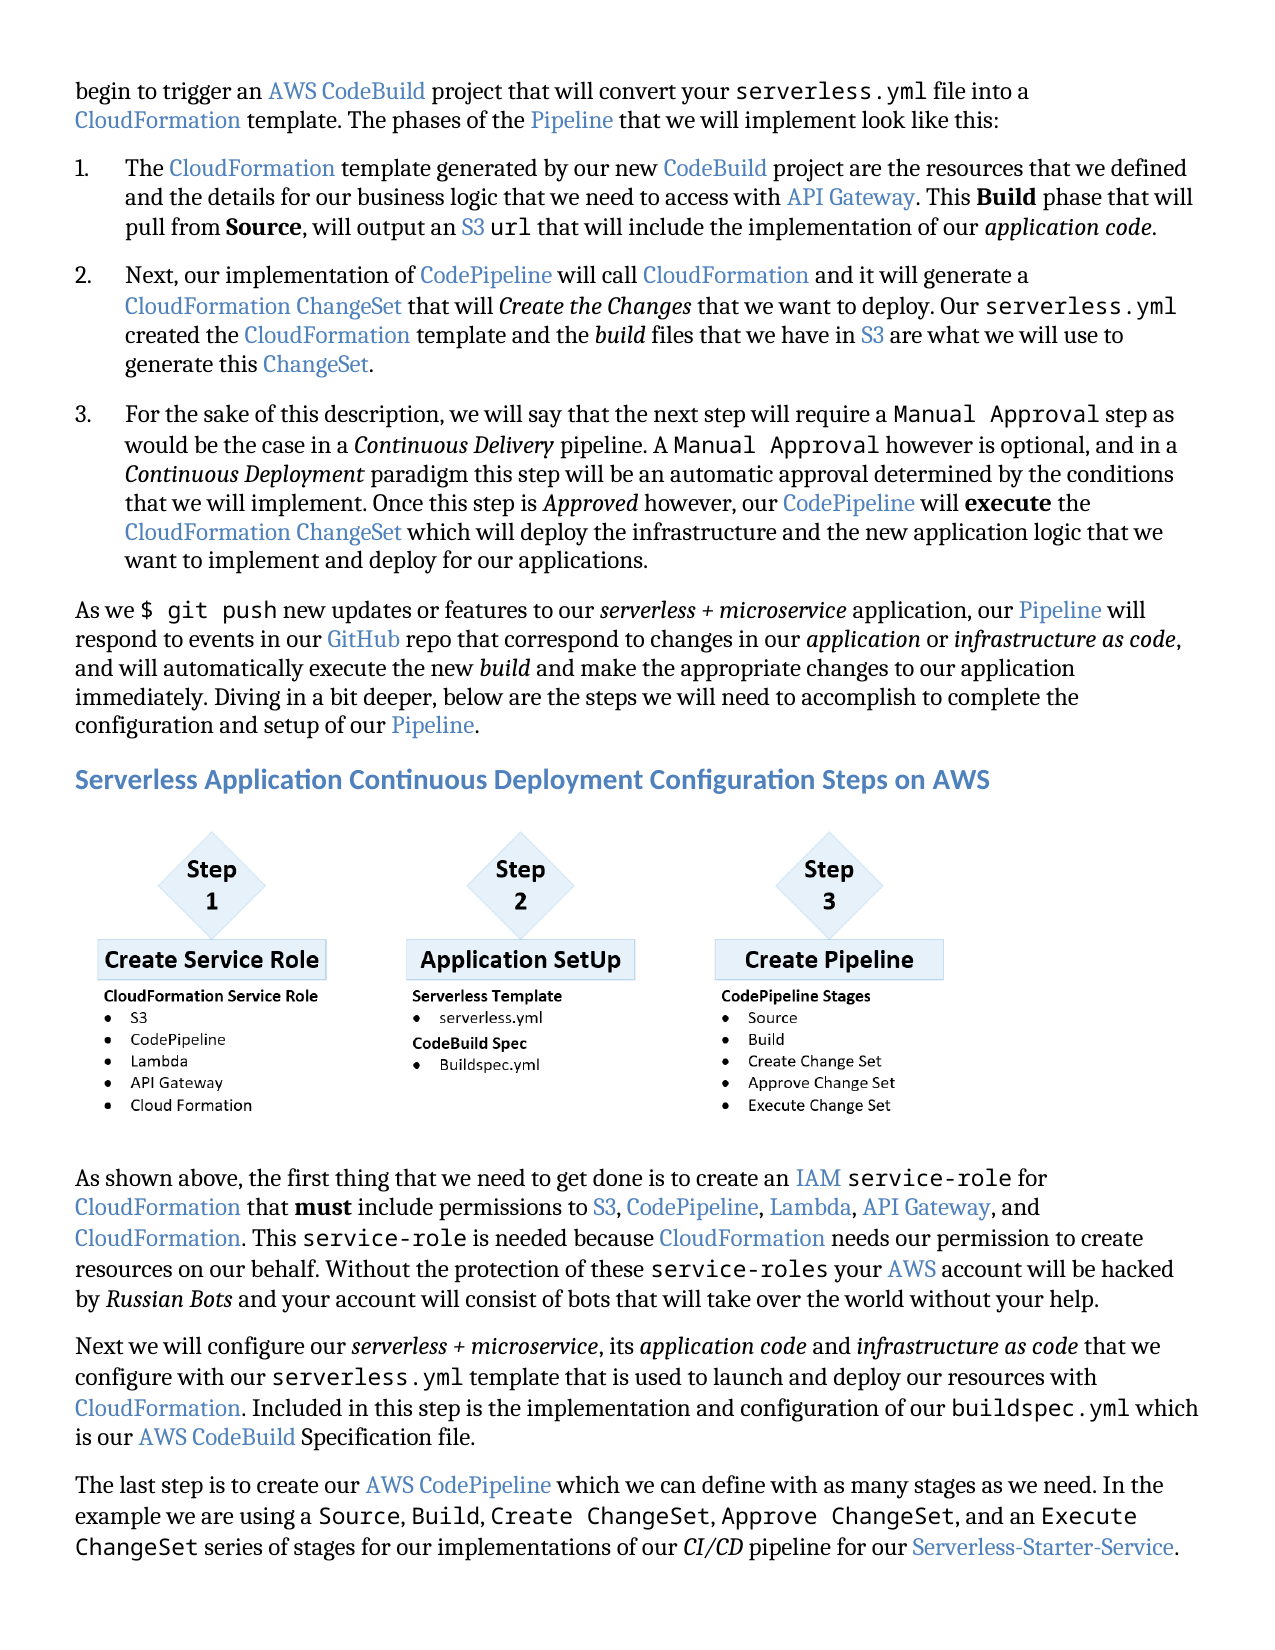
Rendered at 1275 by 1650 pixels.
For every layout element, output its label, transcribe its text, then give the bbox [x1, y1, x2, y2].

list The CloudFormation template generated by our new CodeBuild project are the resources that we defined and the details for our business logic that we need to access with API Gateway. This Build phase that will pull from Source, will output an S3 url that will include the implementation of our application code. [75, 154, 1200, 242]
picture [75, 815, 958, 1144]
list For the sake of this description, we will say that the next step will require a Manual Approval step as would be the case in a Continuous Delivery pipeline. A Manual Approval however is optional, and in a Continuous Deployment paradigm this step will be an automatic approval determined by the conditions that we will implement. Once this step is Approved however, our CodePipeline will execute the CloudFormation ChangeSet which will deploy the infrastructure and the new application logic that we want to implement and deploy for our applications. [75, 397, 1200, 575]
subtitle Serverless Application Continuous Deployment Configuration Steps on AWS [75, 761, 1200, 796]
text As we $ git push new updates or features to our serverless + microservice application, our Pipeline will respond to events in our GitHub repo that correspond to changes in our application or infrastructure as code, and will automatically execute the new build and make the appropriate changes to our application immediately. Diving in a bit deeper, below are the steps we will need to accomplish to complete the configuration and setup of our Pipeline. [75, 594, 1200, 740]
text As shown above, the first thing that we need to get done is to create an IAM service-role for CloudFormation that must include permissions to S3, CodePipeline, Lambda, API Gateway, and CloudFormation. This service-role is needed because CloudFormation needs our permission to create resources on our behalf. Without the protection of these service-roles your AWS account will be hacked by Russian Bots and your account will consist of bots that will take over the world without your help. [75, 1162, 1200, 1313]
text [75, 75, 1200, 135]
text The last step is to create our AWS CodePipeline which we can define with as many stages as we need. In the example we are using a Source, Build, Create ChangeSet, Approve ChangeSet, and an Execute ChangeSet series of stages for our implementations of our CI/CD pipeline for our Serverless-Starter-Service. [75, 1471, 1200, 1562]
text Next we will configure our serverless + microservice, its application code and infrastructure as code that we configure with our serverless.yml template that is used to launch and deploy our resources with CloudFormation. Included in this step is the implementation and configuration of our buildspec.yml which is our AWS CodeBuild Specification file. [75, 1332, 1200, 1452]
list Next, our implementation of CodePipeline will call CloudFormation and it will generate a CloudFormation ChangeSet that will Create the Changes that we want to deploy. Our serverless.yml created the CloudFormation template and the build files that we have in S3 are what we will use to generate this ChangeSet. [75, 261, 1200, 379]
